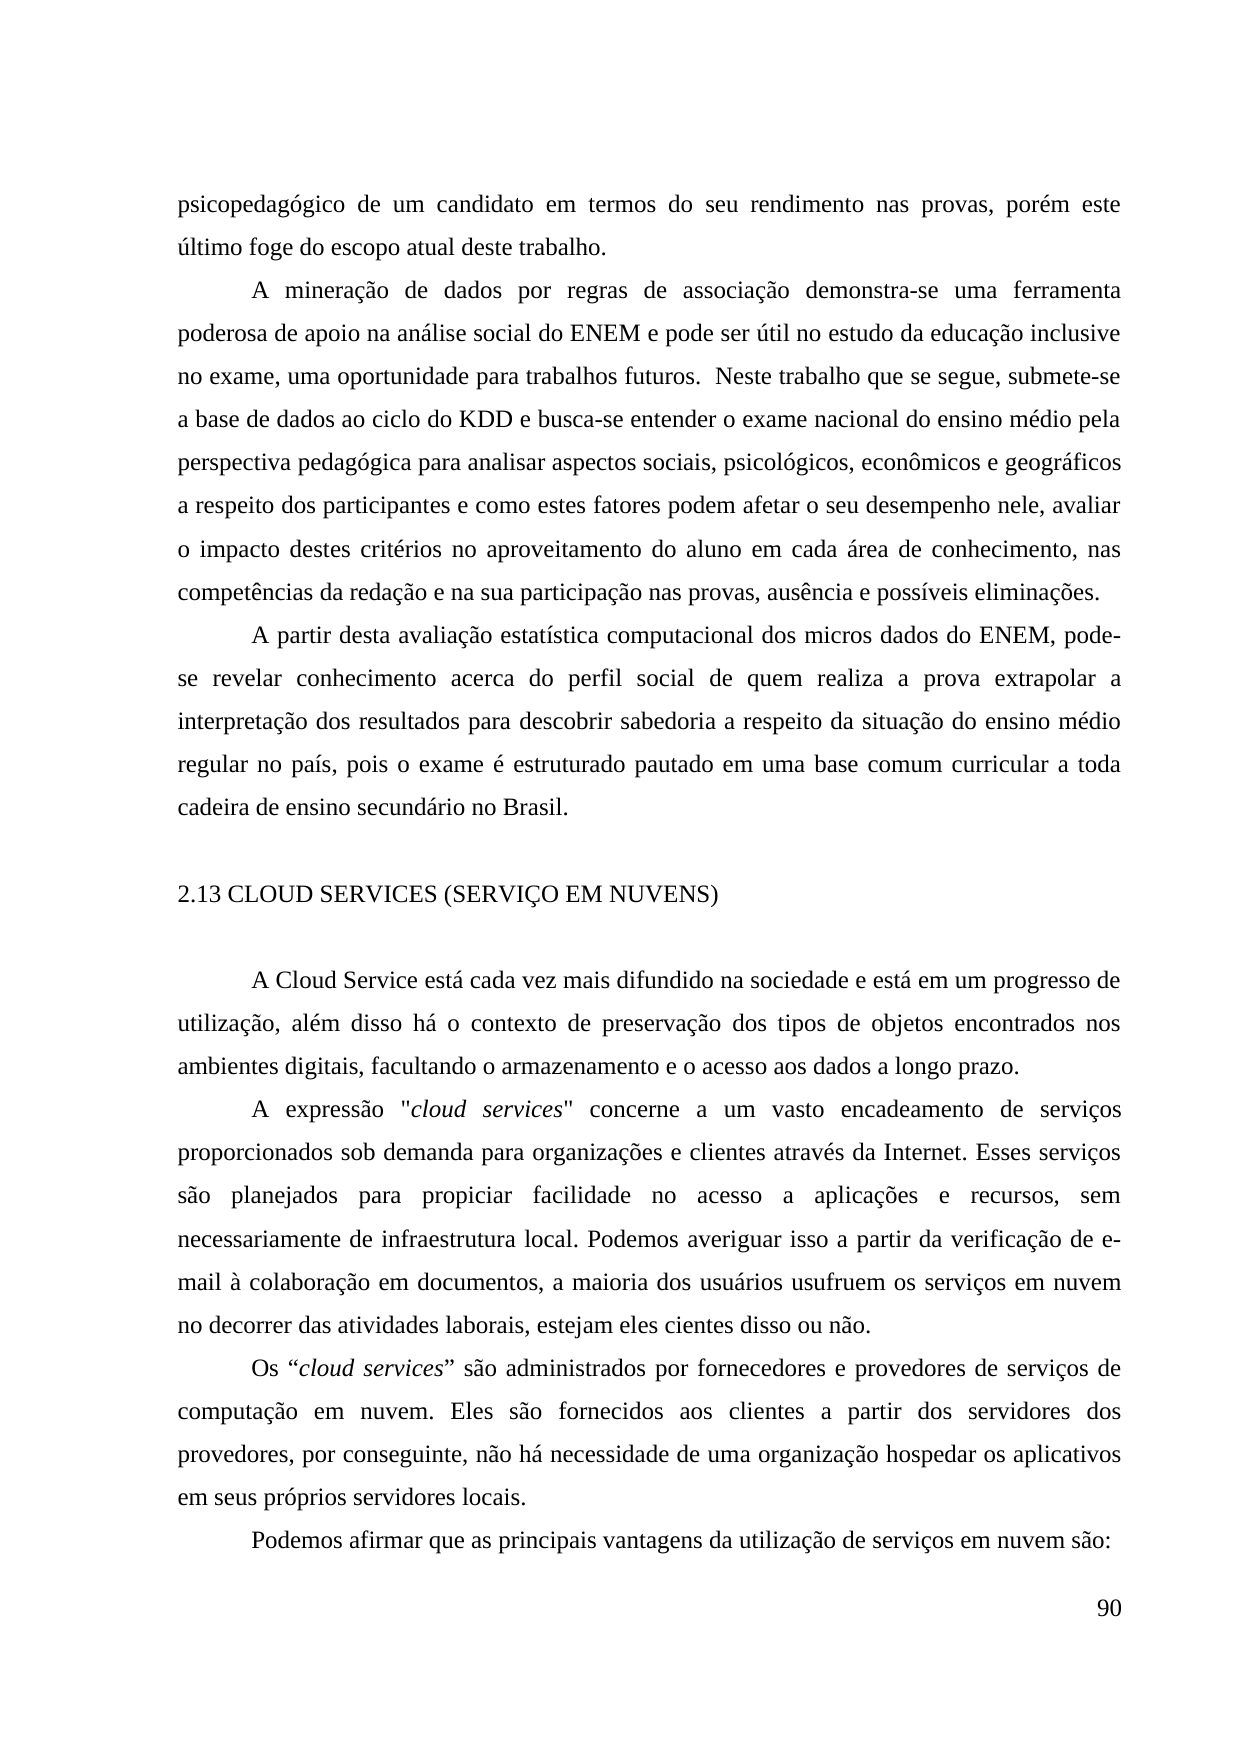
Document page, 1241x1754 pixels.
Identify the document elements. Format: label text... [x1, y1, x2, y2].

text A expressão "cloud services" concerne a um vasto encadeamento de serviços proporcionados sob demanda para organizações e clientes através da Internet. Esses serviços são planejados para propiciar facilidade no acesso a aplicações e recursos, sem necessariamente de infraestrutura local. Podemos averiguar isso a partir da verificação de e-mail à colaboração em documentos, a maioria dos usuários usufruem os serviços em nuvem no decorrer das atividades laborais, estejam eles cientes disso ou não. [177, 1094, 1122, 1339]
text Podemos afirmar que as principais vantagens da utilização de serviços em nuvem são: [177, 1526, 1122, 1554]
text A Cloud Service está cada vez mais difundido na sociedade e está em um progresso de utilização, além disso há o contexto de preservação dos tipos de objetos encontrados nos ambientes digitais, facultando o armazenamento e o acesso aos dados a longo prazo. [177, 965, 1122, 1080]
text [177, 189, 1122, 261]
subtitle 2.13 CLOUD SERVICES (SERVIÇO EM NUVENS) [177, 879, 1122, 907]
text A mineração de dados por regras de associação demonstra-se uma ferramenta poderosa de apoio na análise social do ENEM e pode ser útil no estudo da educação inclusive no exame, uma oportunidade para trabalhos futuros. Neste trabalho que se segue, submete-se a base de dados ao ciclo do KDD e busca-se entender o exame nacional do ensino médio pela perspectiva pedagógica para analisar aspectos sociais, psicológicos, econômicos e geográficos a respeito dos participantes e como estes fatores podem afetar o seu desempenho nele, avaliar o impacto destes critérios no aproveitamento do aluno em cada área de conhecimento, nas competências da redação e na sua participação nas provas, ausência e possíveis eliminações. [177, 275, 1122, 606]
text Os “cloud services” são administrados por fornecedores e provedores de serviços de computação em nuvem. Eles são fornecidos aos clientes a partir dos servidores dos provedores, por conseguinte, não há necessidade de uma organização hospedar os aplicativos em seus próprios servidores locais. [177, 1353, 1122, 1511]
text A partir desta avaliação estatística computacional dos micros dados do ENEM, pode-se revelar conhecimento acerca do perfil social de quem realiza a prova extrapolar a interpretação dos resultados para descobrir sabedoria a respeito da situação do ensino médio regular no país, pois o exame é estruturado pautado em uma base comum curricular a toda cadeira de ensino secundário no Brasil. [177, 620, 1122, 821]
